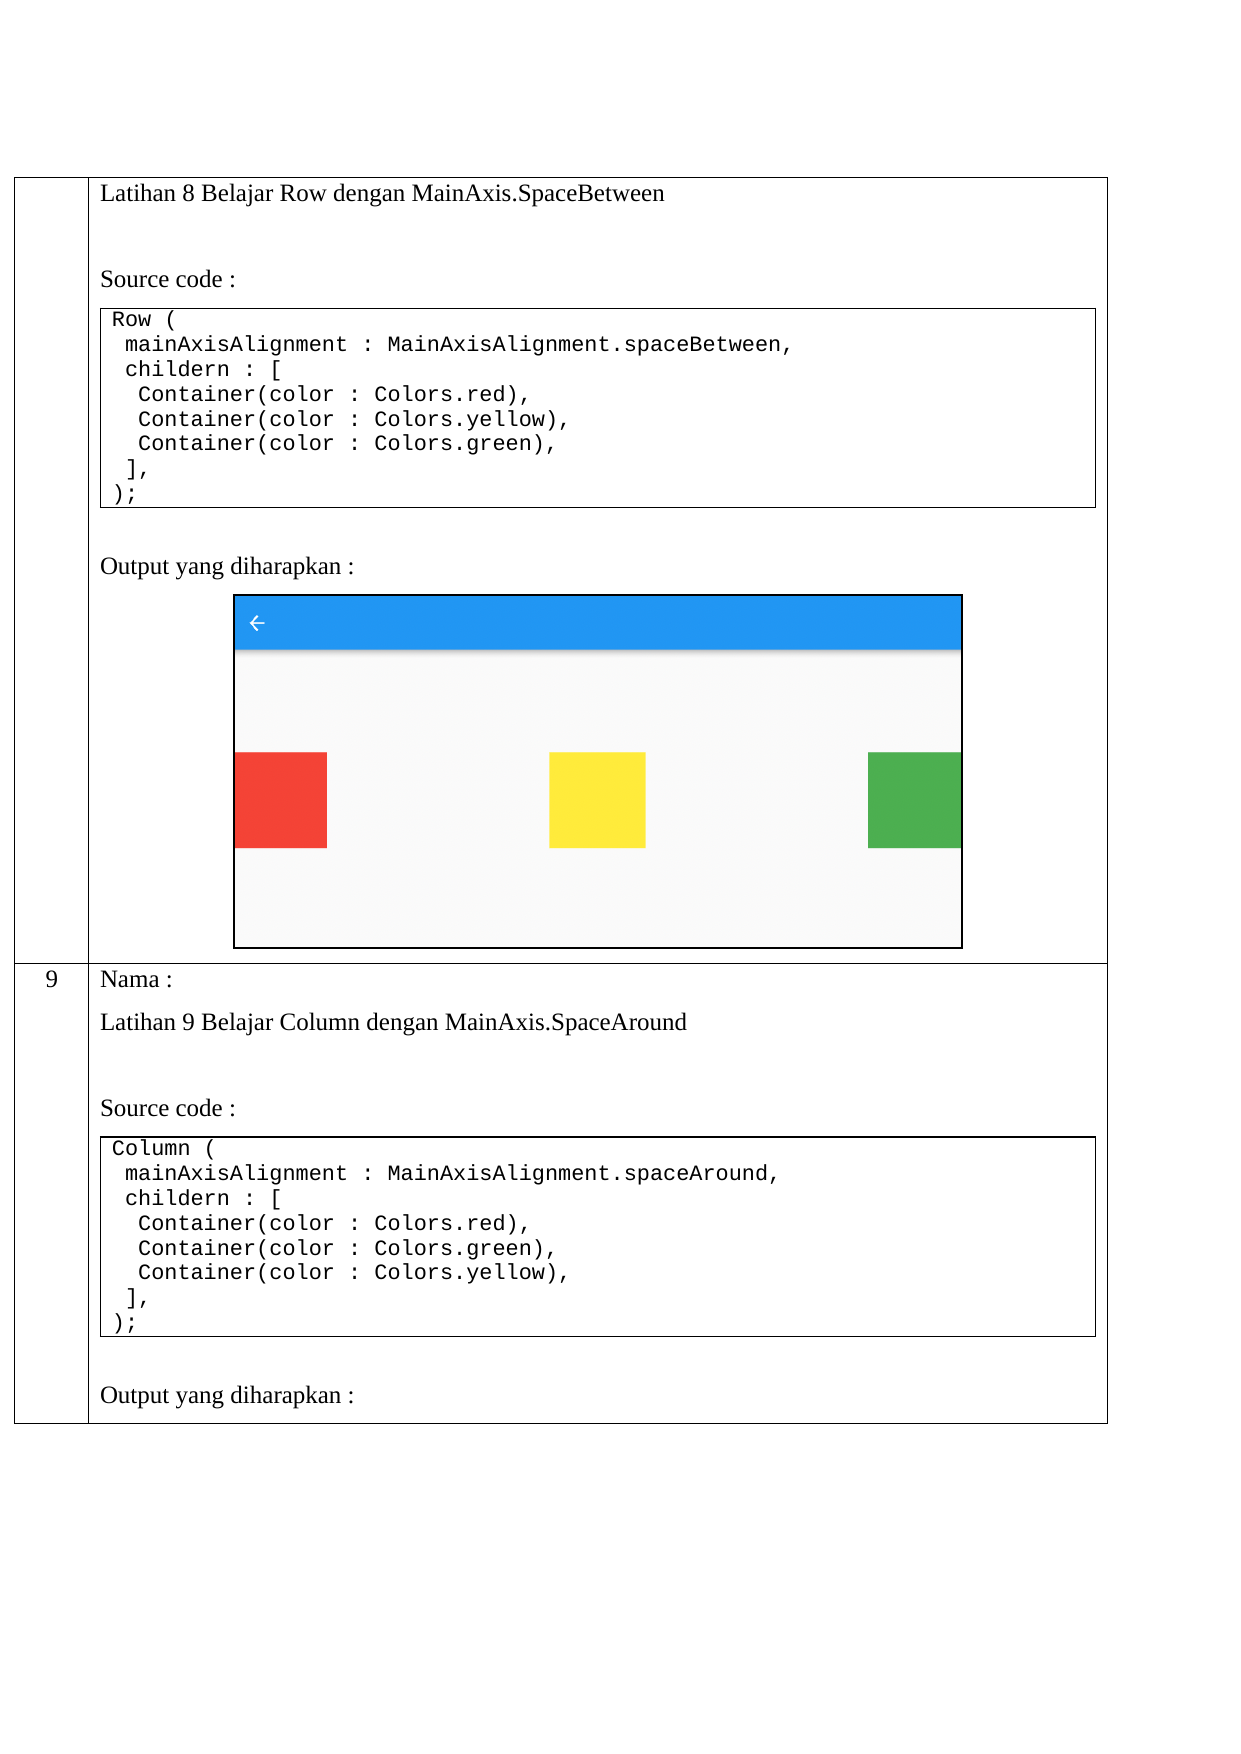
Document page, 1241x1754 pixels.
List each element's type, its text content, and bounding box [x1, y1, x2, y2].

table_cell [89, 178, 1107, 963]
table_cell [89, 964, 1107, 1423]
table_cell 8 [15, 178, 88, 963]
table_cell 9 [15, 964, 88, 1423]
picture [235, 596, 961, 947]
